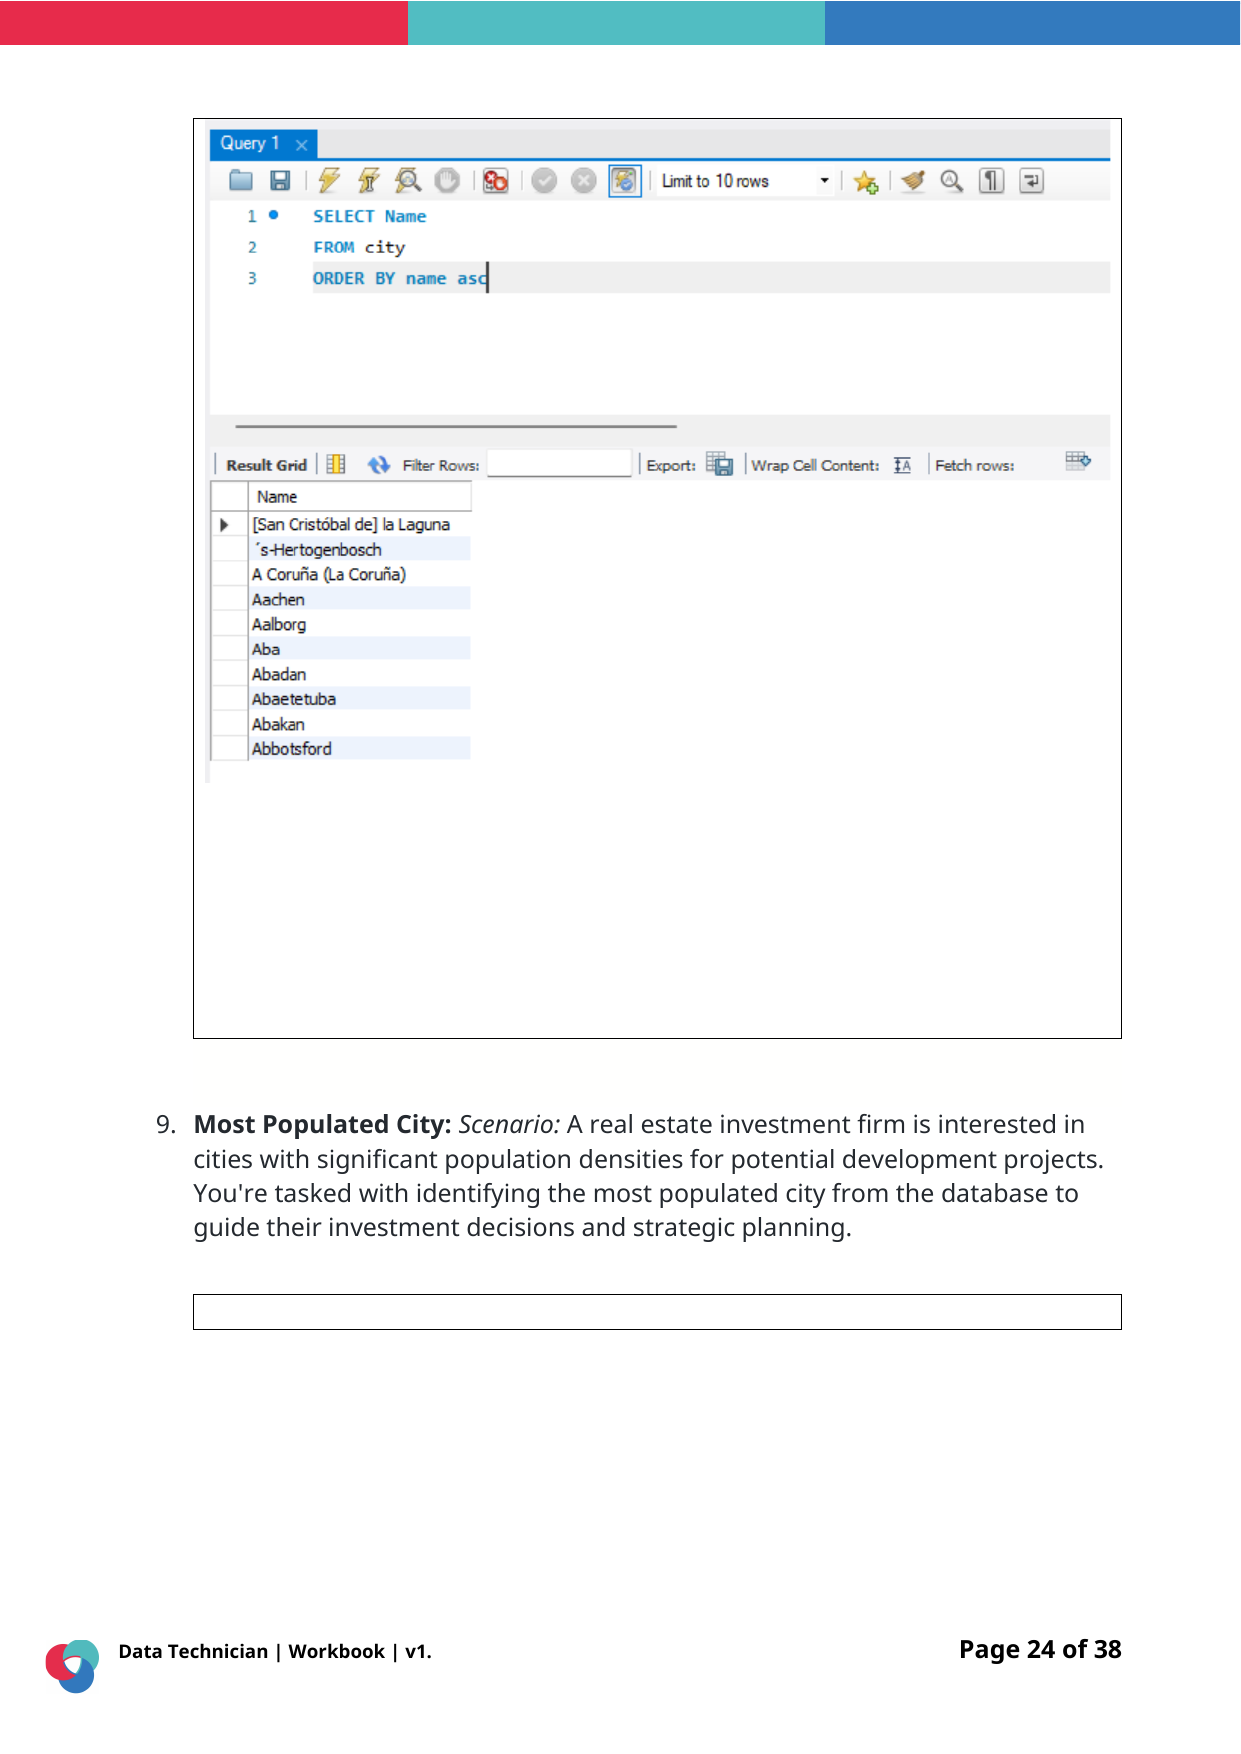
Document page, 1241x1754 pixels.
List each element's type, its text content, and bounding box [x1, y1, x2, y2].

table_header [194, 119, 1121, 1038]
table_header [194, 1295, 1121, 1329]
picture [45, 1640, 100, 1694]
picture [205, 119, 1111, 783]
list Most Populated City: Scenario: A real estate investment firm is interested in cities with significant population densities for potential development projects. You're tasked with identifying the most populated city from the database to guide their investment decisions and strategic planning. [156, 1107, 1122, 1243]
